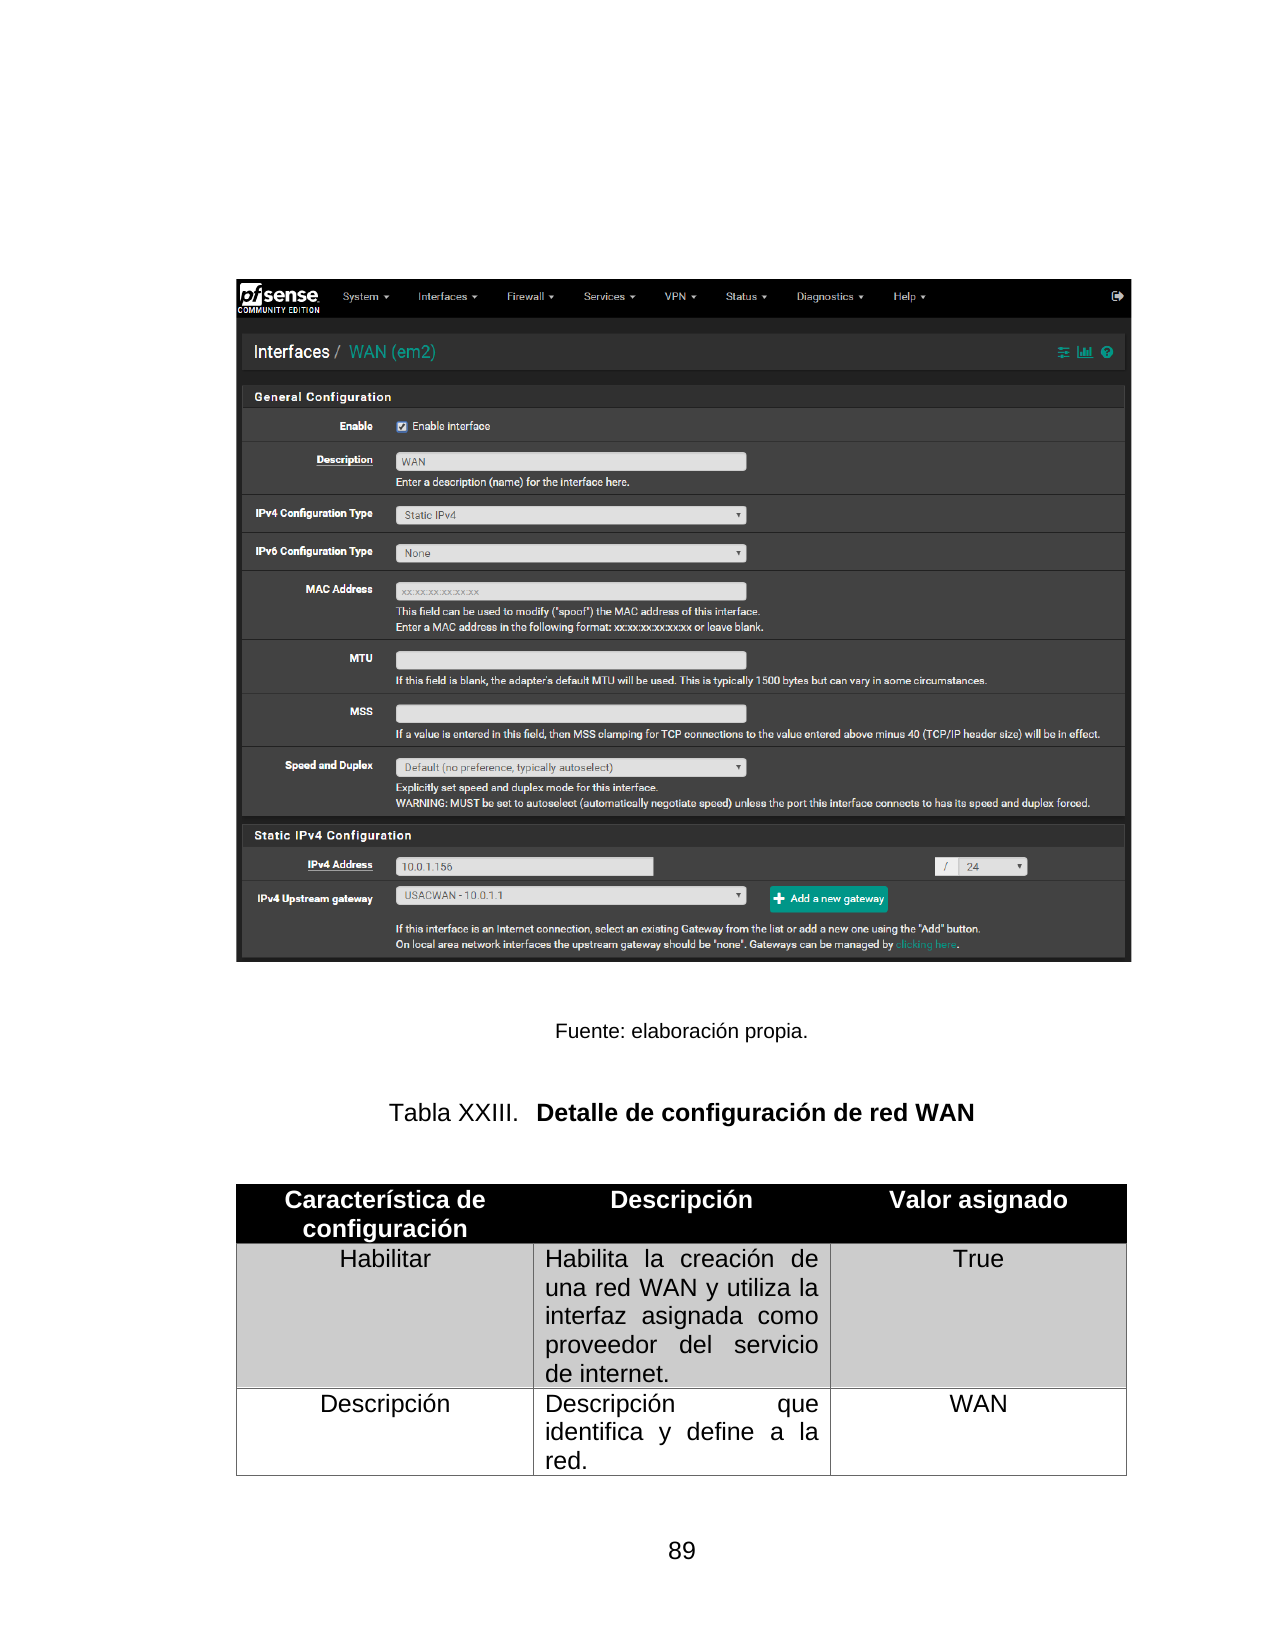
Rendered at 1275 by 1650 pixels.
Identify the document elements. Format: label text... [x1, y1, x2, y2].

table_cell WAN [831, 1389, 1126, 1475]
table_cell Habilitar [237, 1244, 533, 1387]
text Fuente: elaboración propia. [236, 1019, 1127, 1043]
table_header Descripción [534, 1185, 830, 1243]
picture [236, 279, 1132, 962]
table_cell Habilita la creación de una red WAN y utiliza la interfaz asignada como proveedor del servicio de internet. [534, 1244, 830, 1387]
text Detalle de configuración de red WAN [236, 1098, 1127, 1127]
table_header Característica de configuración [237, 1185, 533, 1243]
table_cell Descripción que identifica y define a la red. [534, 1389, 830, 1475]
table_cell True [831, 1244, 1126, 1387]
table_cell Descripción [237, 1389, 533, 1475]
table_header Valor asignado [831, 1185, 1126, 1243]
